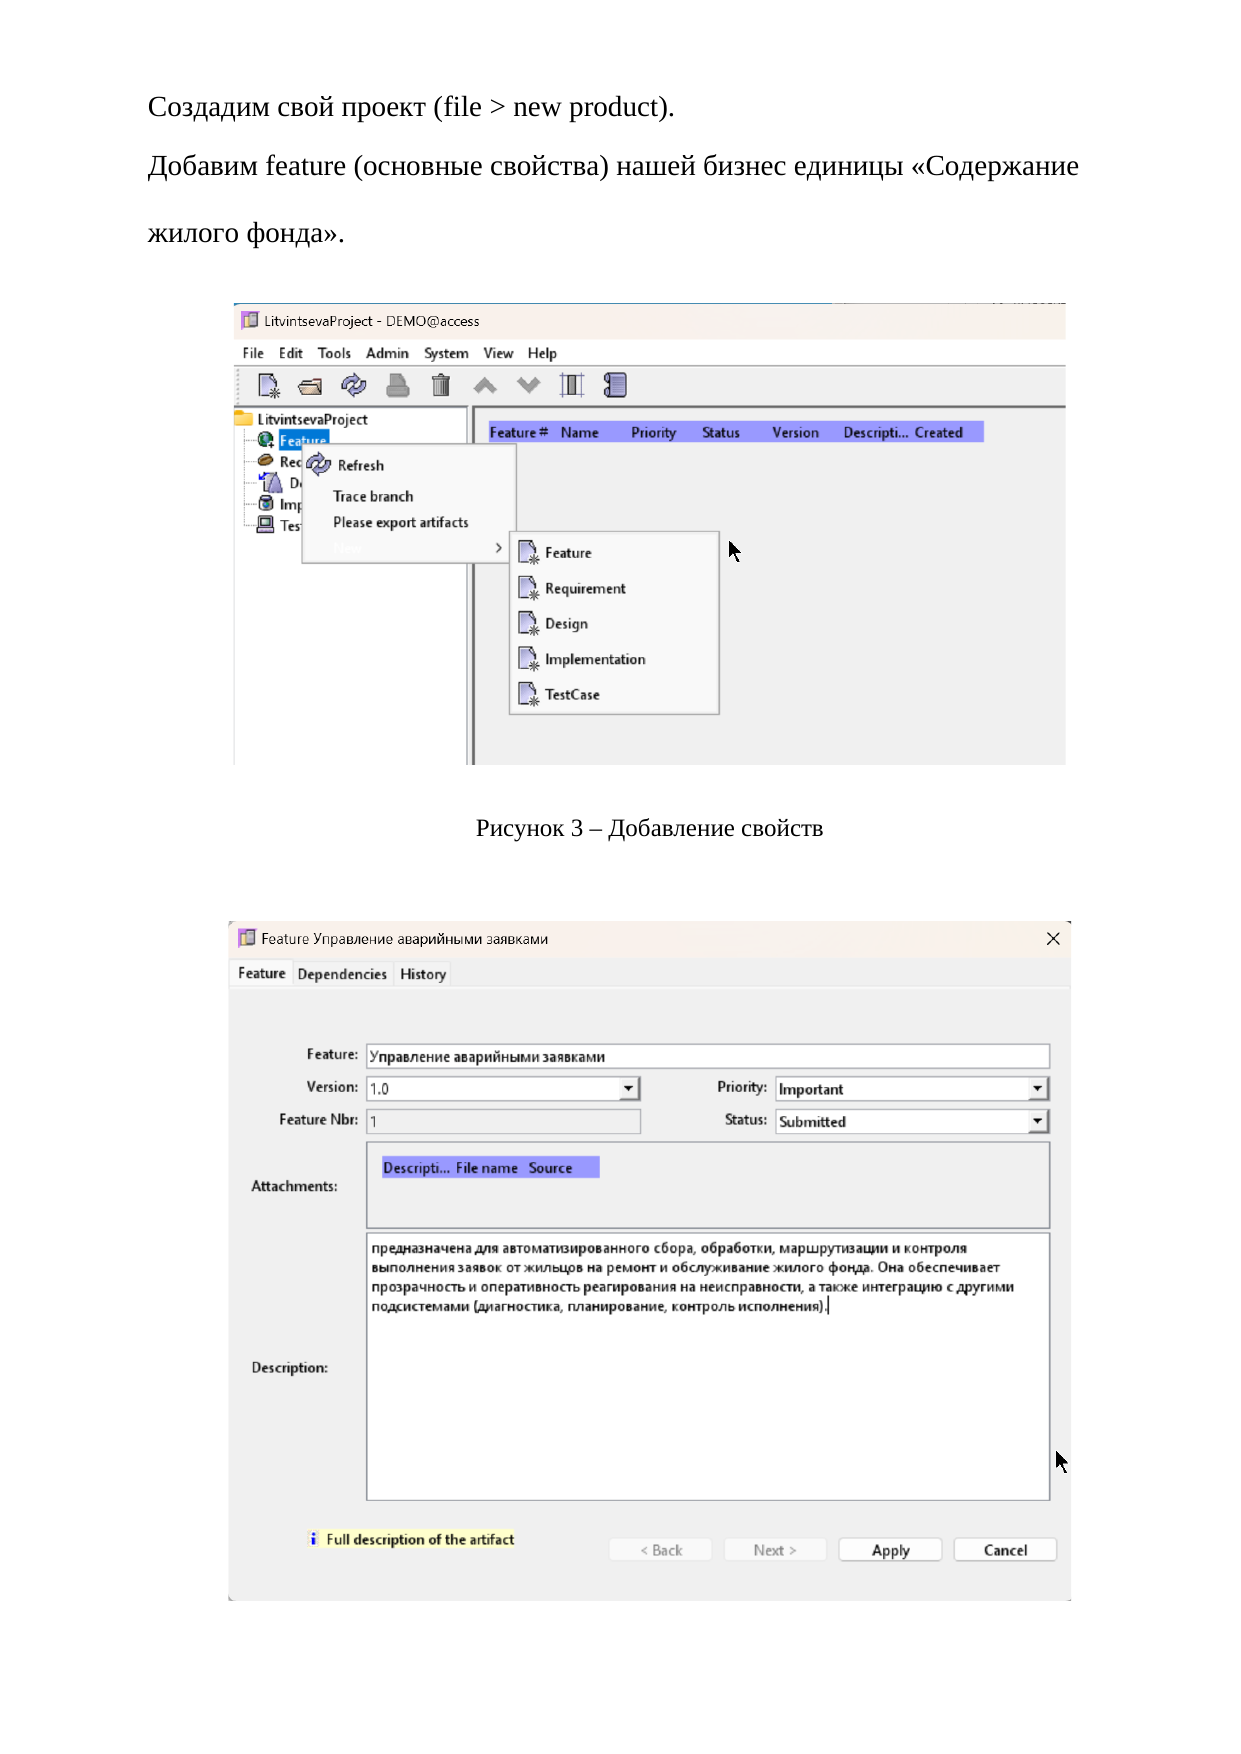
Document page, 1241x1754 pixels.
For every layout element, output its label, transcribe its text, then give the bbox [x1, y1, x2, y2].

text Создадим свой проект (file > new product). [148, 89, 1152, 122]
text Рисунок 3 – Добавление свойств [148, 813, 1152, 842]
picture [228, 921, 1072, 1601]
picture [233, 303, 1066, 765]
text Добавим feature (основные свойства) нашей бизнес единицы «Содержание жилого фонда». [148, 148, 1152, 249]
